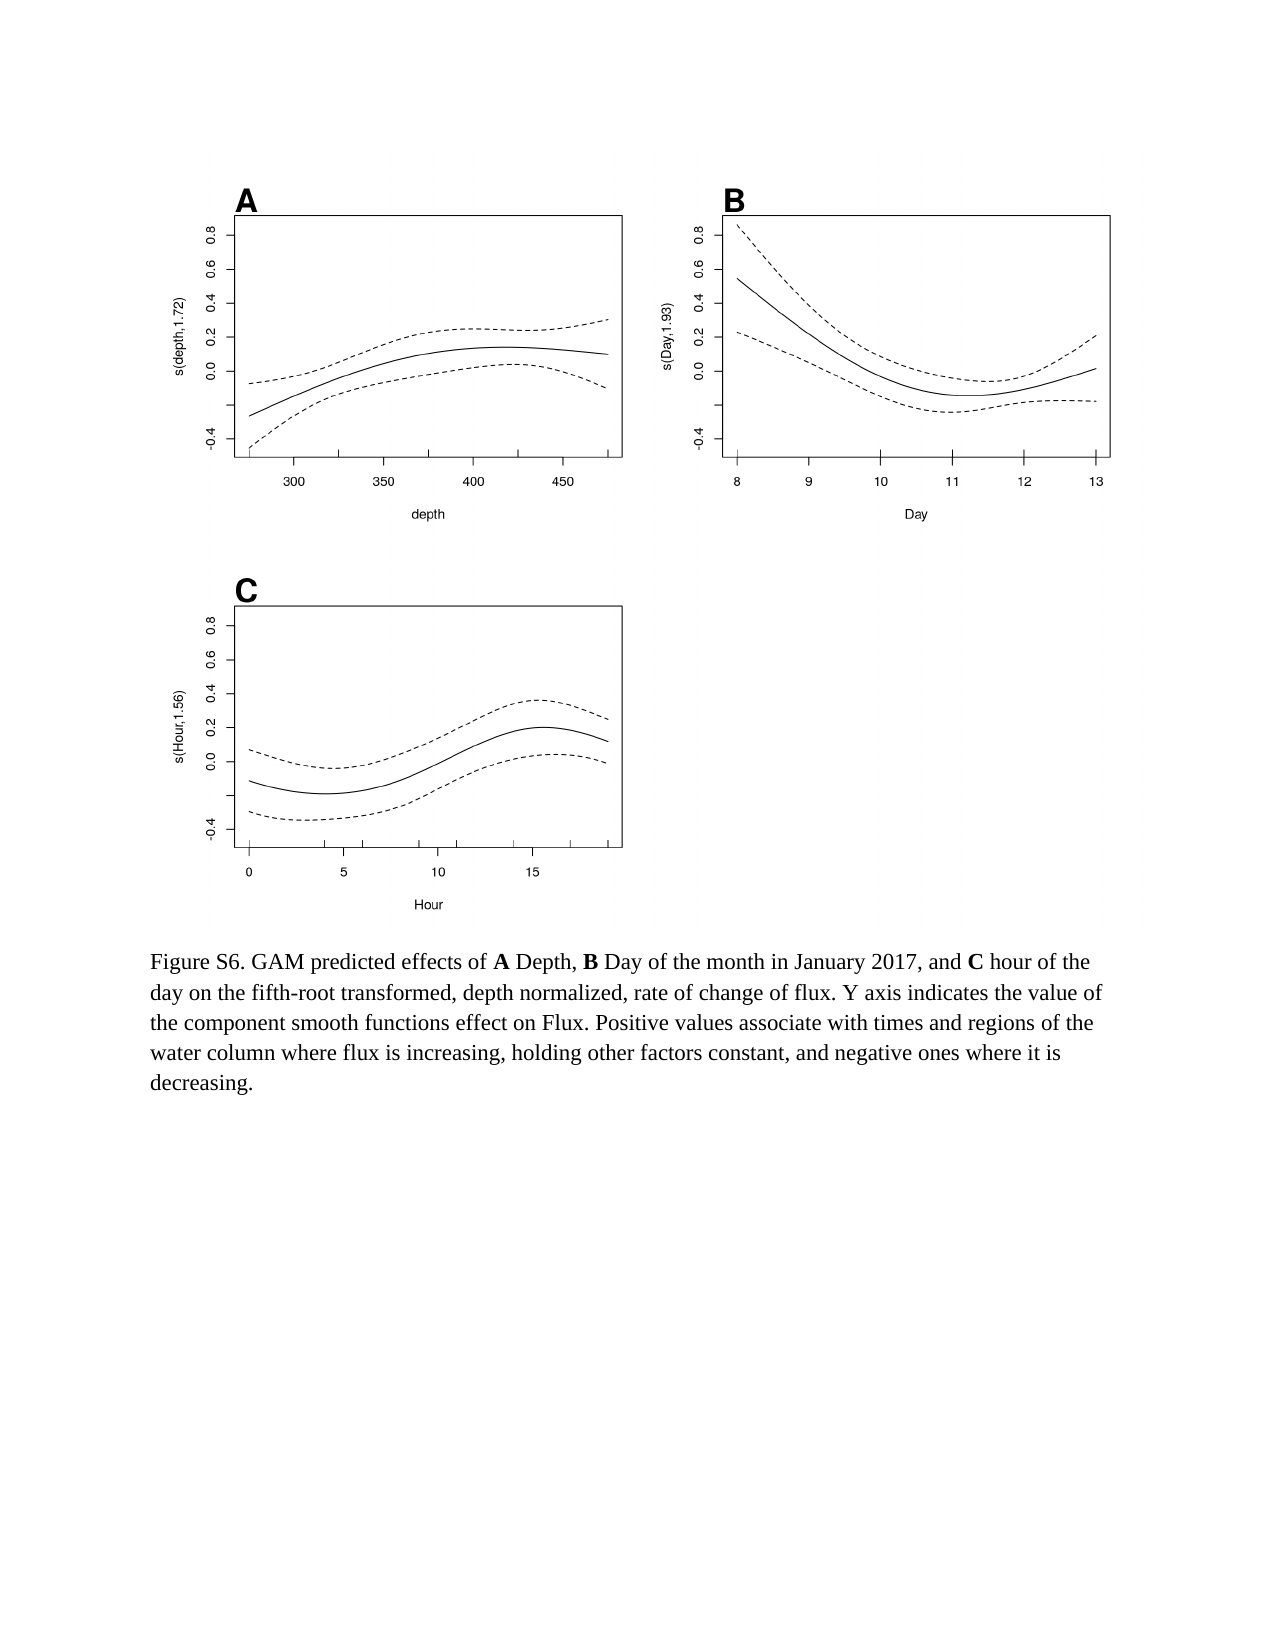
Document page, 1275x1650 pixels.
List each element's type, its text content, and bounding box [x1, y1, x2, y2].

picture [168, 150, 1144, 930]
text Figure S6. GAM predicted effects of A Depth, B Day of the month in January 2017, and C hour of the day on the fifth-root transformed, depth normalized, rate of change of flux. Y axis indicates the value of the component smooth functions effect on Flux. Positive values associate with times and regions of the water column where flux is increasing, holding other factors constant, and negative ones where it is decreasing. [150, 948, 1125, 1096]
